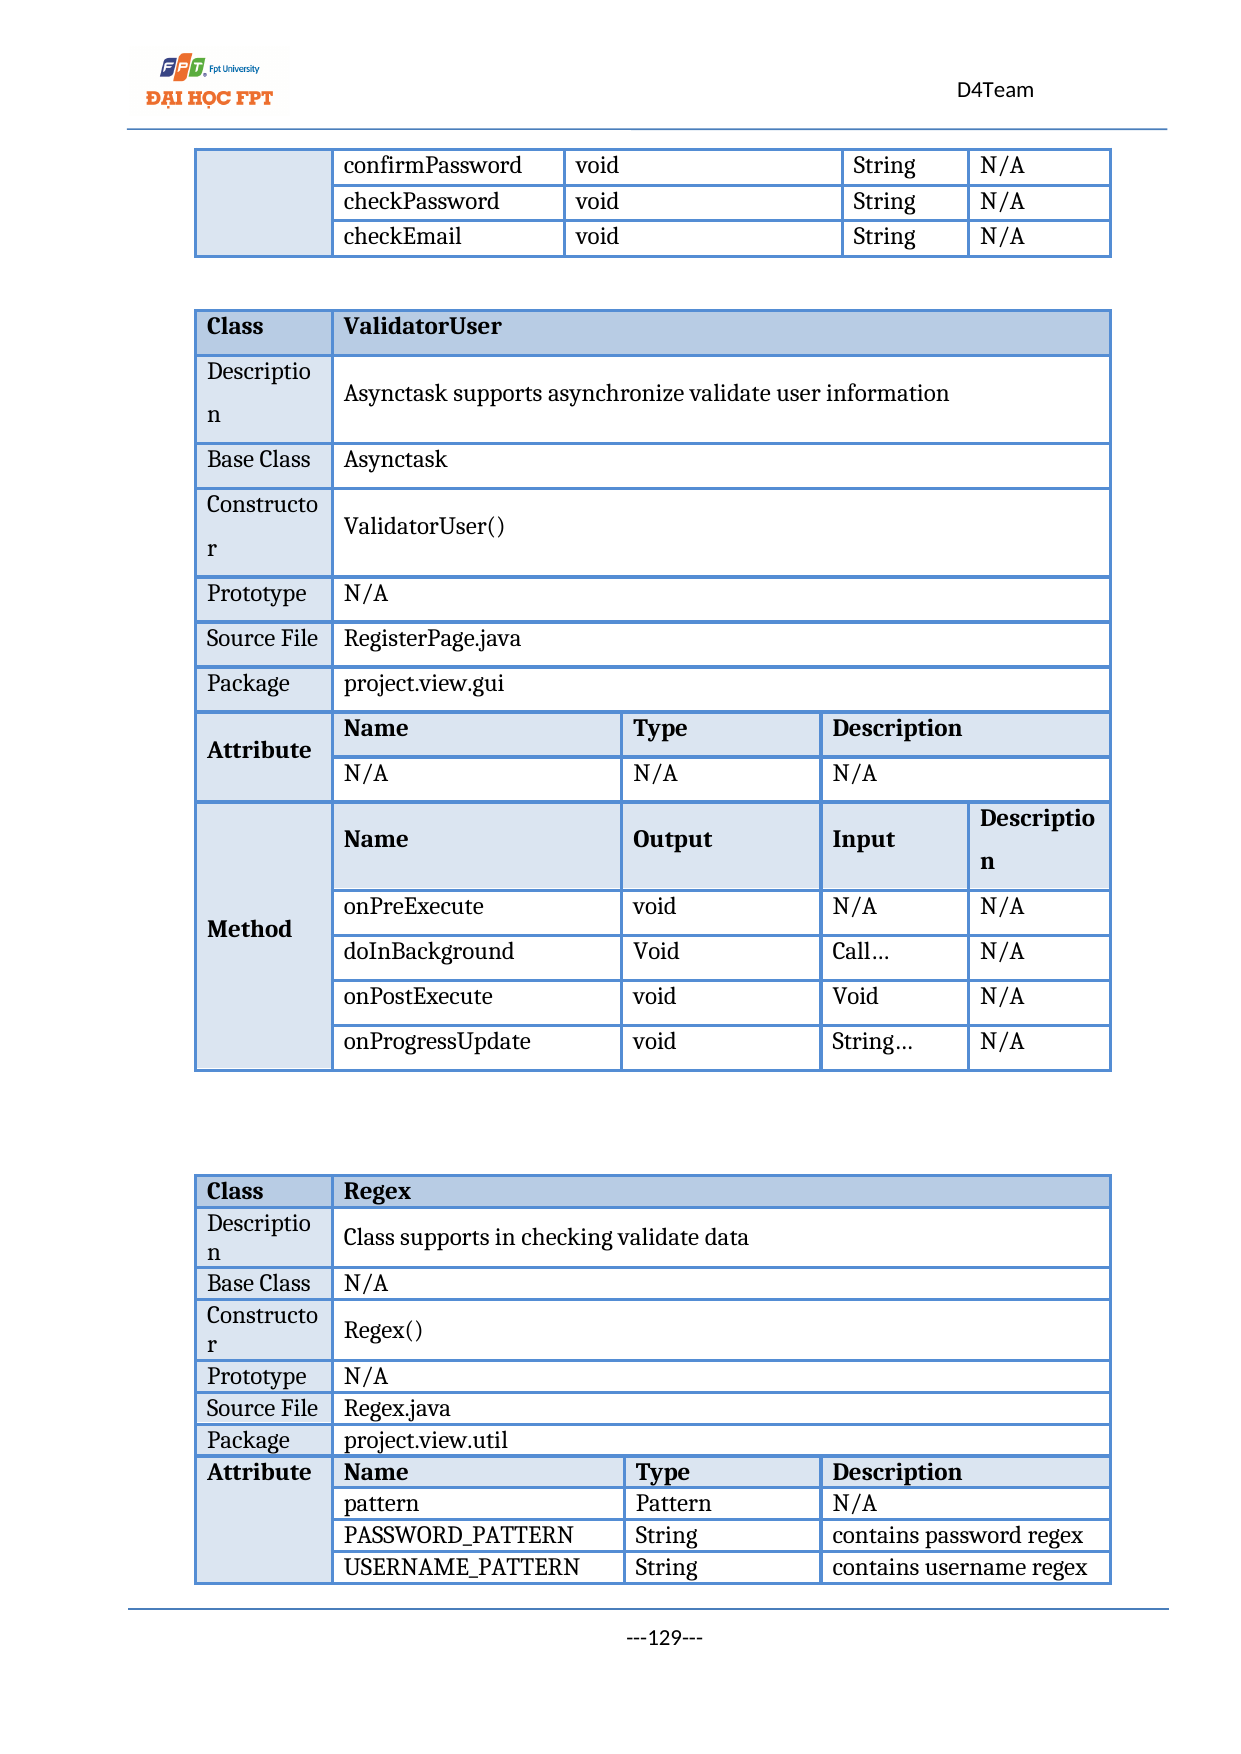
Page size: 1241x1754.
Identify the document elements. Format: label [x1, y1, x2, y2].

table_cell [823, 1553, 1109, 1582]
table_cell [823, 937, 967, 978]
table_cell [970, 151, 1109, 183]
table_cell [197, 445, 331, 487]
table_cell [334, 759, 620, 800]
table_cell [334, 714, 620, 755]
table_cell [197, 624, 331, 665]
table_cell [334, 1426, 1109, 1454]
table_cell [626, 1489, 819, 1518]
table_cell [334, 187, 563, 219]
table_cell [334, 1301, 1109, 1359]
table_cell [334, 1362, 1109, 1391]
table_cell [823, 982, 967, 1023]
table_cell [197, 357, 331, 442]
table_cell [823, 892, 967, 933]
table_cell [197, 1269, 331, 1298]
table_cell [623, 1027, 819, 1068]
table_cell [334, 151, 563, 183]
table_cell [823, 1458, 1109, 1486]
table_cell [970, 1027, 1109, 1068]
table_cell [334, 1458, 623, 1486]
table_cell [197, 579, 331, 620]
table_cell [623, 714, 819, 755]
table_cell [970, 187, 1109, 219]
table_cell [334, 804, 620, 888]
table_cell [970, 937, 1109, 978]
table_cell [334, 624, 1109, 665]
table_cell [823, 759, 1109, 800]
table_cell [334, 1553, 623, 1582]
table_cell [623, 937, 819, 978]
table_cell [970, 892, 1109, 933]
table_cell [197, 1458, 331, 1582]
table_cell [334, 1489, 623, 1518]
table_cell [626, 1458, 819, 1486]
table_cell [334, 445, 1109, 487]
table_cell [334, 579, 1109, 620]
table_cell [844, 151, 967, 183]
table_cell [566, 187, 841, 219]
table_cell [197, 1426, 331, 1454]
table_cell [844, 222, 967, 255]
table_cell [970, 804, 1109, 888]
picture [129, 46, 290, 116]
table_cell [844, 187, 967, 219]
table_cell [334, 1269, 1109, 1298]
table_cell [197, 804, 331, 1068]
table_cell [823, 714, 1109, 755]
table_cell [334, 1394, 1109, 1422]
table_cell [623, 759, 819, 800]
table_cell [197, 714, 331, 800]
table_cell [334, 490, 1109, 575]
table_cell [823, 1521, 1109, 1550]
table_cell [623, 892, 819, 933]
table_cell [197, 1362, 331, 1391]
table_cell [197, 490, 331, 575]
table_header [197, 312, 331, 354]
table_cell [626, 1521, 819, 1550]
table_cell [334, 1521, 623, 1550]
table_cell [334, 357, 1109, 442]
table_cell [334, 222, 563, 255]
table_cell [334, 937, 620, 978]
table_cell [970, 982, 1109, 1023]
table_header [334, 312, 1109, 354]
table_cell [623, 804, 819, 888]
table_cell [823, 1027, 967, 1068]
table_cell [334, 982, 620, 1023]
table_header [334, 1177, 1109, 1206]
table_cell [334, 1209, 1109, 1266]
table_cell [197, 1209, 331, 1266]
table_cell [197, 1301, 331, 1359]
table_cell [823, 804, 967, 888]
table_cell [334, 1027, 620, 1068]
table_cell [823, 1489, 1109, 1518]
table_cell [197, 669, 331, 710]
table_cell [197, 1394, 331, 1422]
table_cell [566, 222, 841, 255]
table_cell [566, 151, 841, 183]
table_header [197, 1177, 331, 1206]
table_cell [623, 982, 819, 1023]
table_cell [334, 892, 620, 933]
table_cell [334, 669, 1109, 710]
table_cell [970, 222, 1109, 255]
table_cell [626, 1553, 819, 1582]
